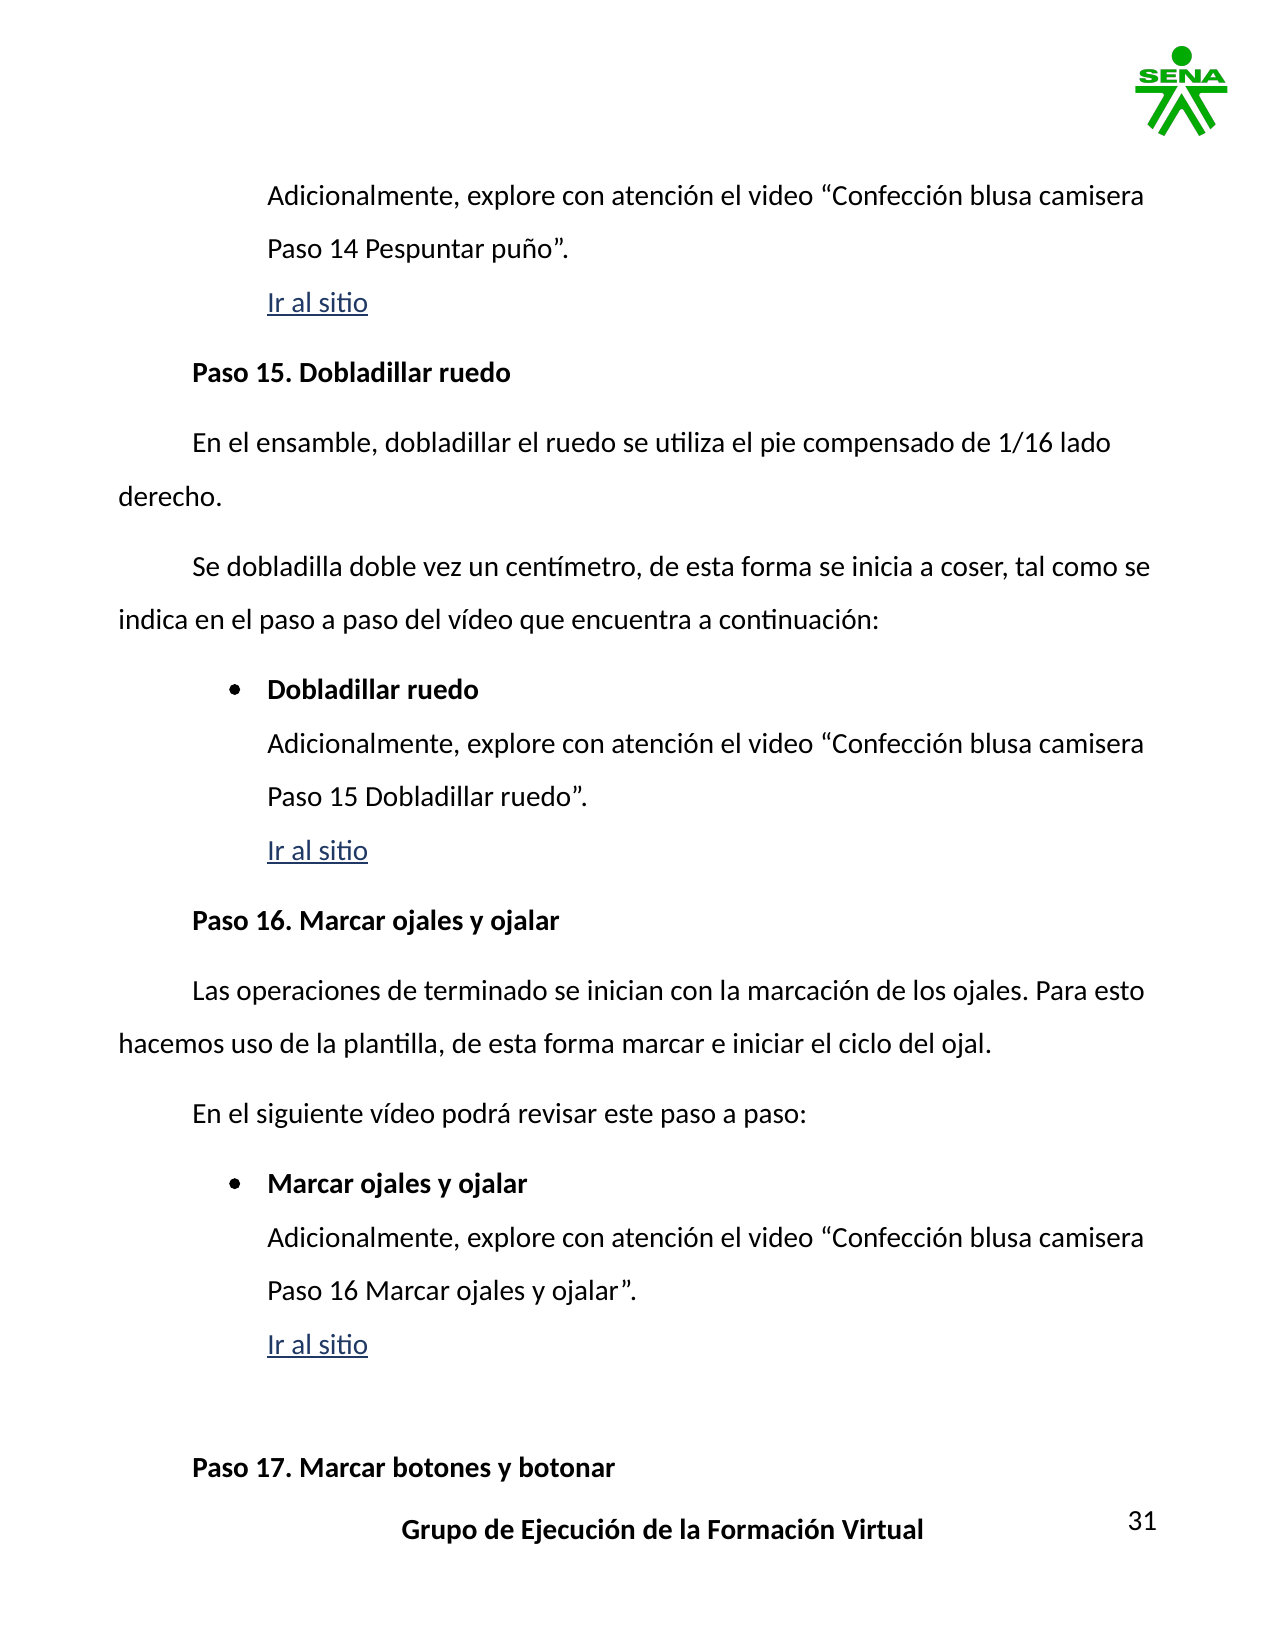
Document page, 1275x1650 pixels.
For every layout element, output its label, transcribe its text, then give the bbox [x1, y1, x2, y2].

list Adicionalmente, explore con atención el video “Confección blusa camisera Paso 14 Pespuntar puño”. [267, 177, 1157, 266]
list Adicionalmente, explore con atención el video “Confección blusa camisera Paso 16 Marcar ojales y ojalar”. [267, 1219, 1157, 1308]
text En el ensamble, dobladillar el ruedo se utiliza el pie compensado de 1/16 lado derecho. [118, 424, 1157, 513]
list Marcar ojales y ojalar [229, 1166, 1157, 1201]
list Ir al sitio [267, 832, 1157, 867]
text Se dobladilla doble vez un centímetro, de esta forma se inicia a coser, tal como se indica en el paso a paso del vídeo que encuentra a continuación: [118, 548, 1157, 637]
text Las operaciones de terminado se inician con la marcación de los ojales. Para esto hacemos uso de la plantilla, de esta forma marcar e iniciar el ciclo del ojal. [118, 972, 1157, 1061]
text Paso 16. Marcar ojales y ojalar [118, 902, 1157, 937]
list Dobladillar ruedo [229, 671, 1157, 707]
picture [1135, 46, 1228, 136]
text Paso 15. Dobladillar ruedo [118, 354, 1157, 390]
list Adicionalmente, explore con atención el video “Confección blusa camisera Paso 15 Dobladillar ruedo”. [267, 725, 1157, 814]
text En el siguiente vídeo podrá revisar este paso a paso: [118, 1095, 1157, 1131]
list Ir al sitio [267, 284, 1157, 320]
list Ir al sitio [267, 1326, 1157, 1361]
text Paso 17. Marcar botones y botonar [118, 1449, 1157, 1485]
